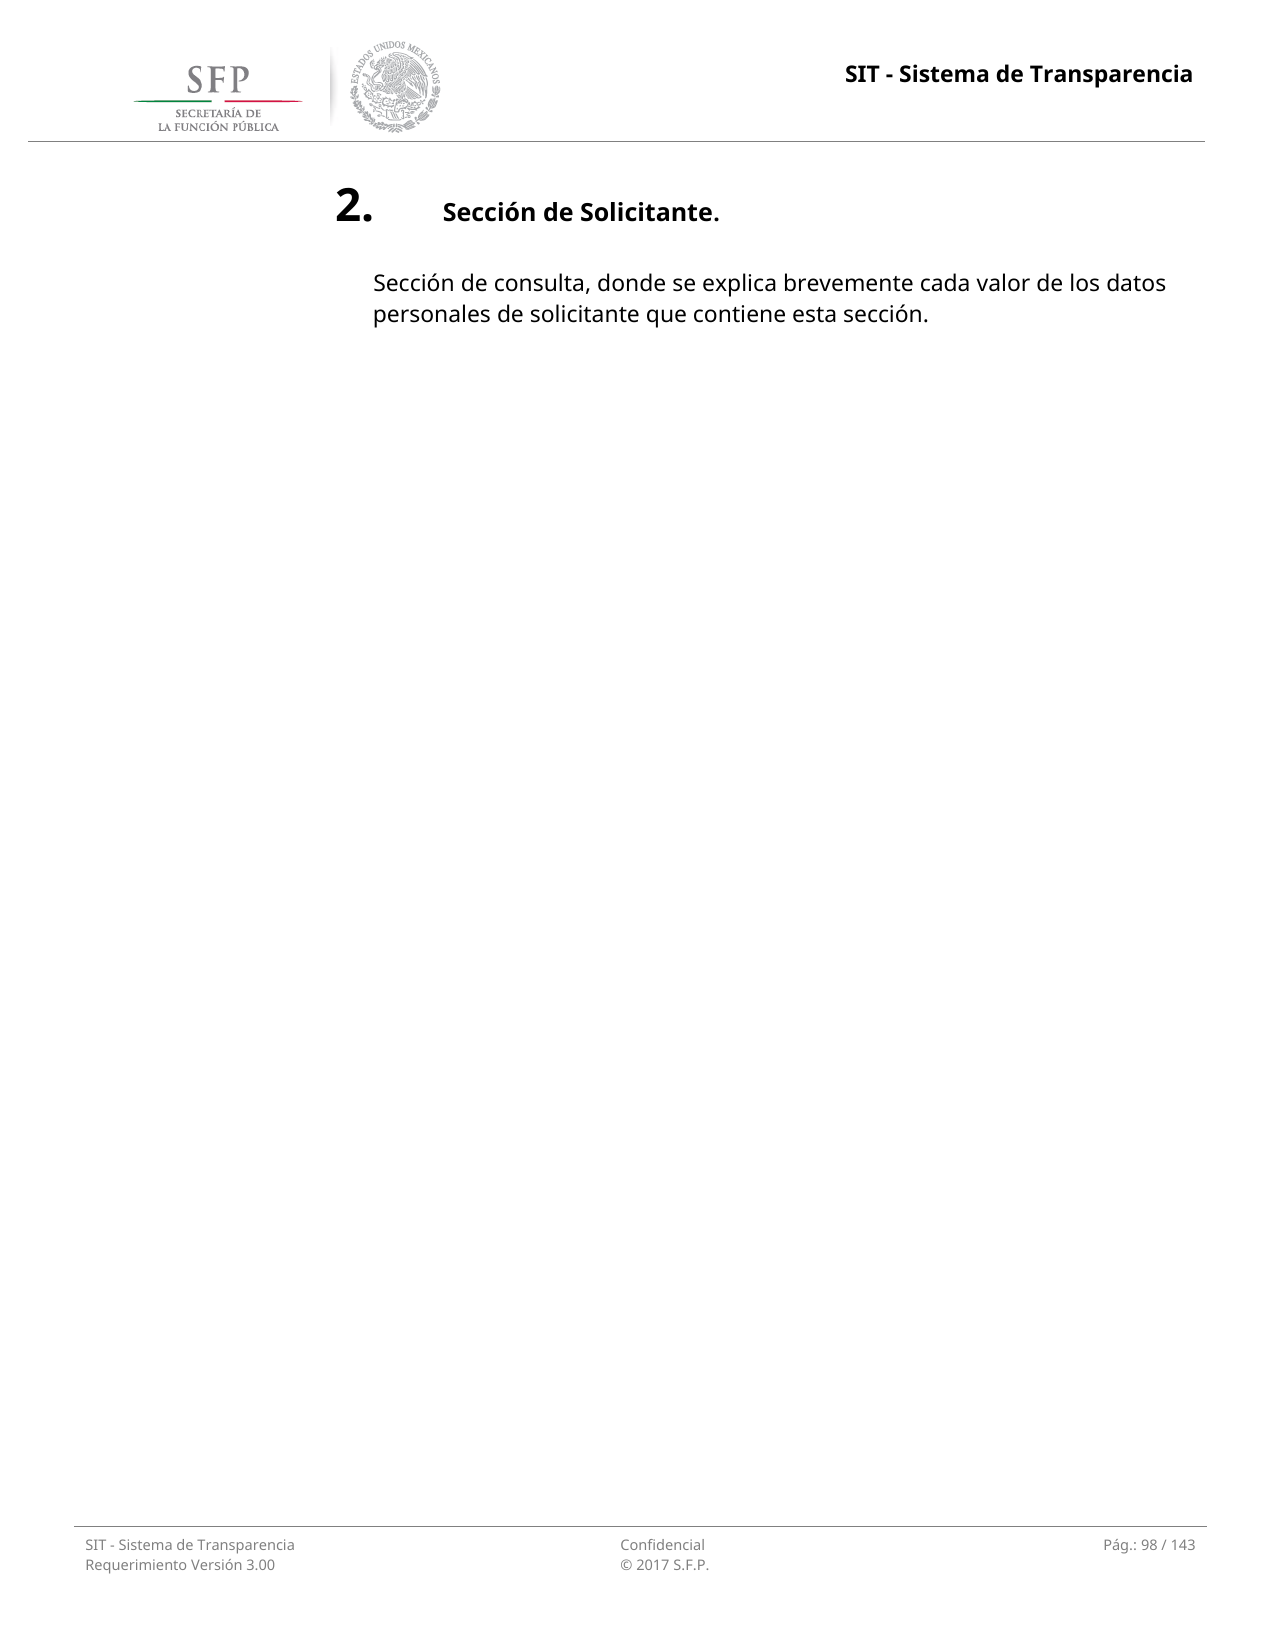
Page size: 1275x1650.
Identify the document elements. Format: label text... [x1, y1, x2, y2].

picture [132, 37, 442, 134]
list Sección de consulta, donde se explica brevemente cada valor de los datos personales de solicitante que contiene esta sección. [373, 266, 1167, 329]
list Sección de Solicitante. [335, 173, 1167, 235]
